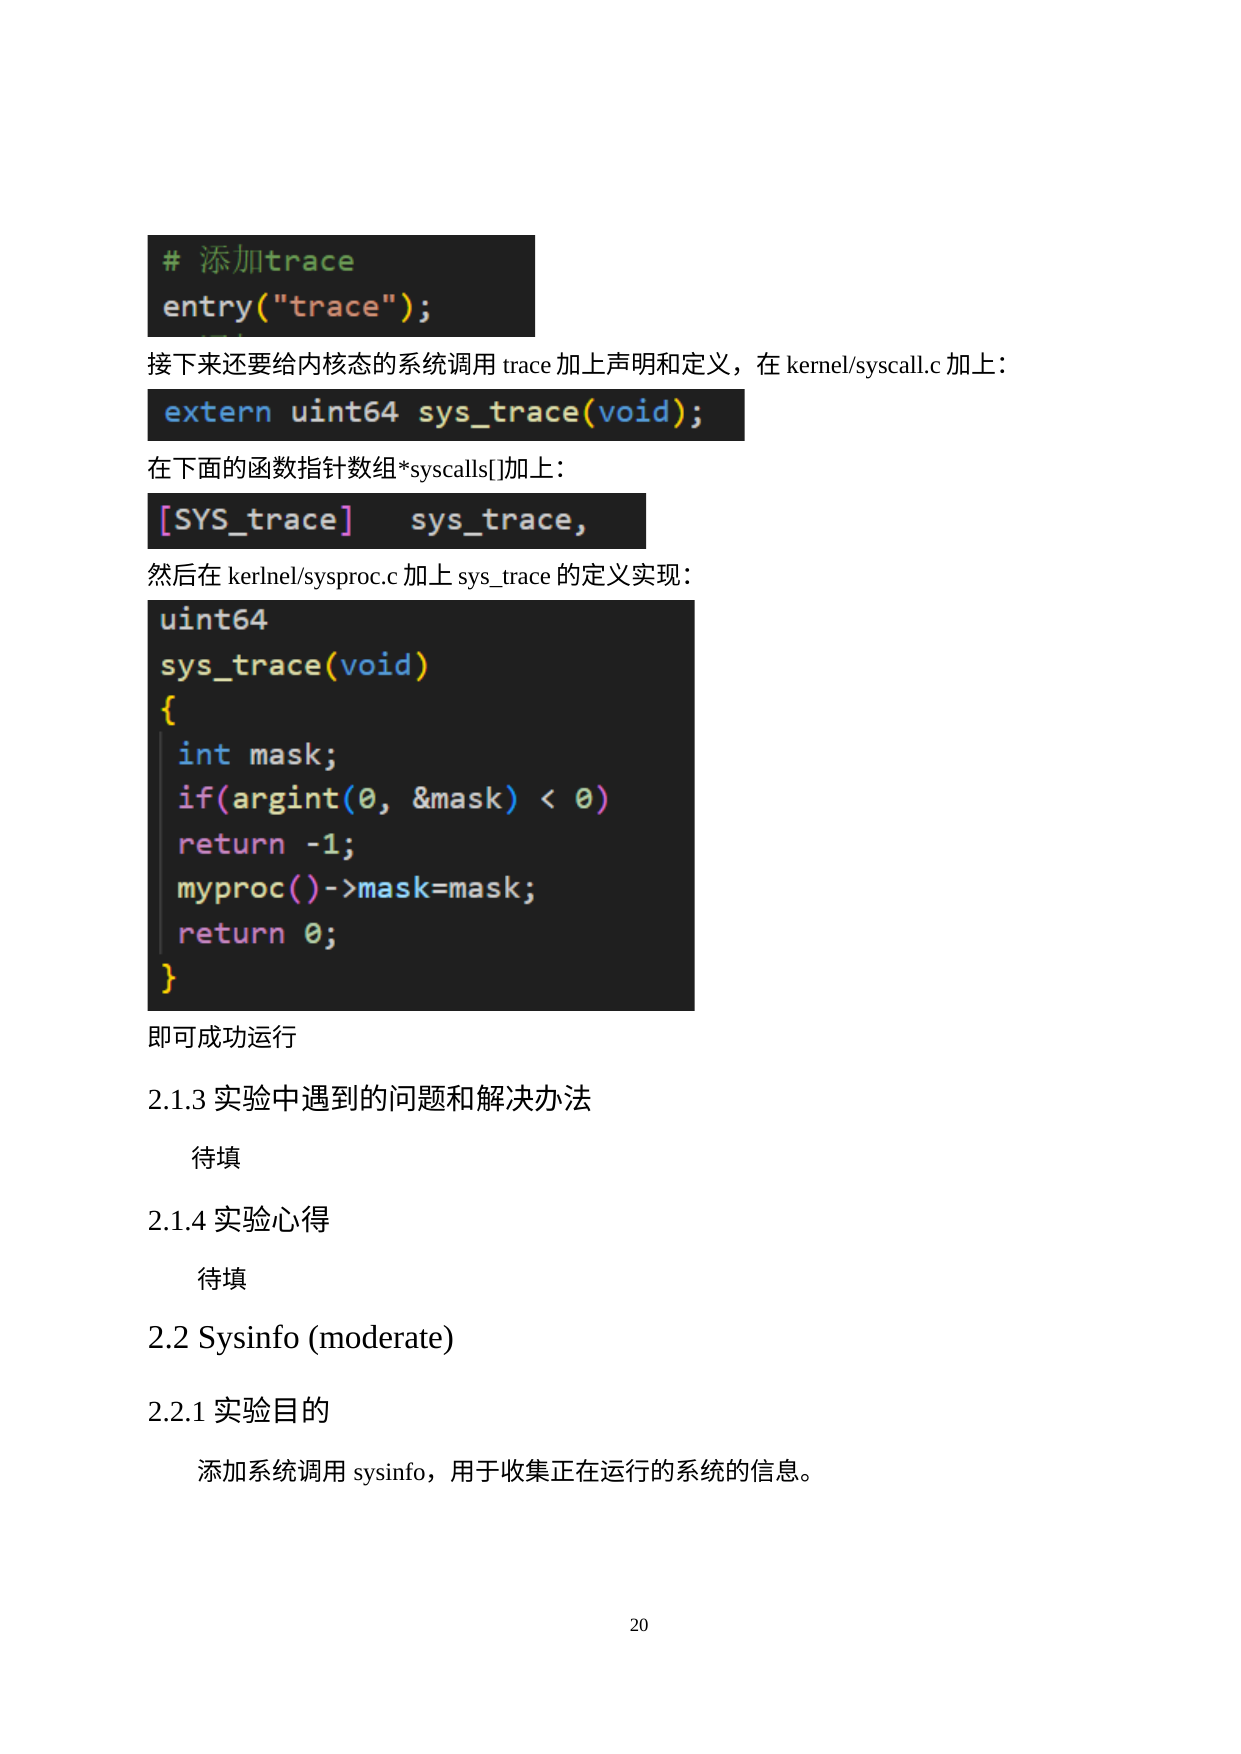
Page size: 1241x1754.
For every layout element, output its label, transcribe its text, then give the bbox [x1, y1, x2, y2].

picture [147, 235, 536, 337]
subtitle 实验目的 [148, 1388, 1092, 1430]
text 添加系统调用 sysinfo，用于收集正在运行的系统的信息。 [148, 1451, 1092, 1487]
text 然后在kerlnel/sysproc.c加上sys_trace的定义实现： [148, 555, 1092, 592]
picture [147, 600, 695, 1011]
subtitle Sysinfo (moderate) [148, 1318, 1092, 1356]
subtitle 实验心得 [148, 1196, 1092, 1239]
subtitle 实验中遇到的问题和解决办法 [148, 1075, 1092, 1117]
picture [147, 493, 647, 549]
text 即可成功运行 [148, 1017, 1092, 1054]
text 待填 [148, 1260, 1092, 1296]
text 待填 [148, 1139, 1092, 1175]
picture [147, 389, 745, 441]
text 接下来还要给内核态的系统调用trace加上声明和定义，在kernel/syscall.c加上： [148, 344, 1092, 380]
text 在下面的函数指针数组*syscalls[]加上： [148, 448, 1092, 484]
